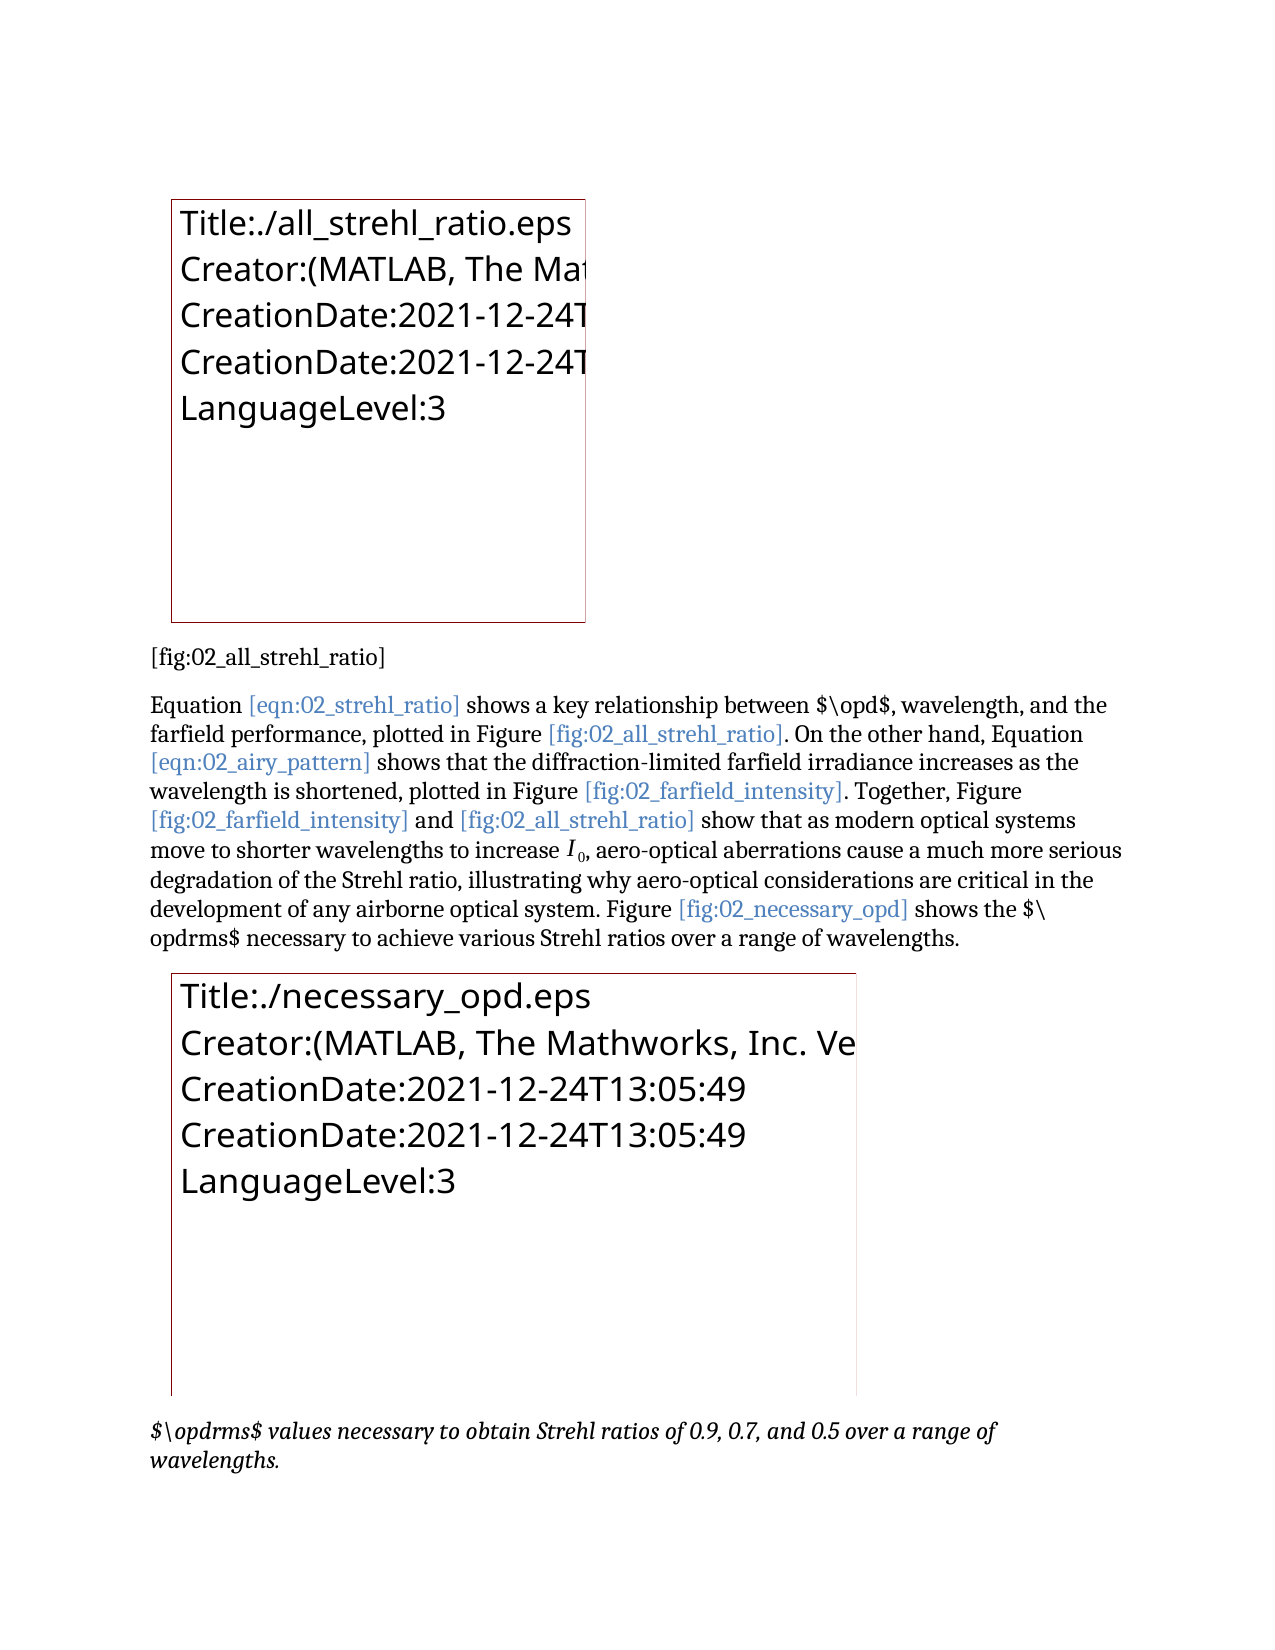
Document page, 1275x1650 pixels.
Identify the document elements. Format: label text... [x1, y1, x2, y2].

text [fig:02_all_strehl_ratio] [150, 643, 1125, 672]
text Equation [eqn:02_strehl_ratio] shows a key relationship between $\opd$, wavelength, and the farfield performance, plotted in Figure [fig:02_all_strehl_ratio]. On the other hand, Equation [eqn:02_airy_pattern] shows that the diffraction-limited farfield irradiance increases as the wavelength is shortened, plotted in Figure [fig:02_farfield_intensity]. Together, Figure [fig:02_farfield_intensity] and [fig:02_all_strehl_ratio] show that as modern optical systems move to shorter wavelengths to increase , aero-optical aberrations cause a much more serious degradation of the Strehl ratio, illustrating why aero-optical considerations are critical in the development of any airborne optical system. Figure [fig:02_necessary_opd] shows the $\opdrms$ necessary to achieve various Strehl ratios over a range of wavelengths. [150, 691, 1125, 952]
text $\opdrms$ values necessary to obtain Strehl ratios of 0.9, 0.7, and 0.5 over a range of wavelengths. [150, 1417, 1125, 1474]
